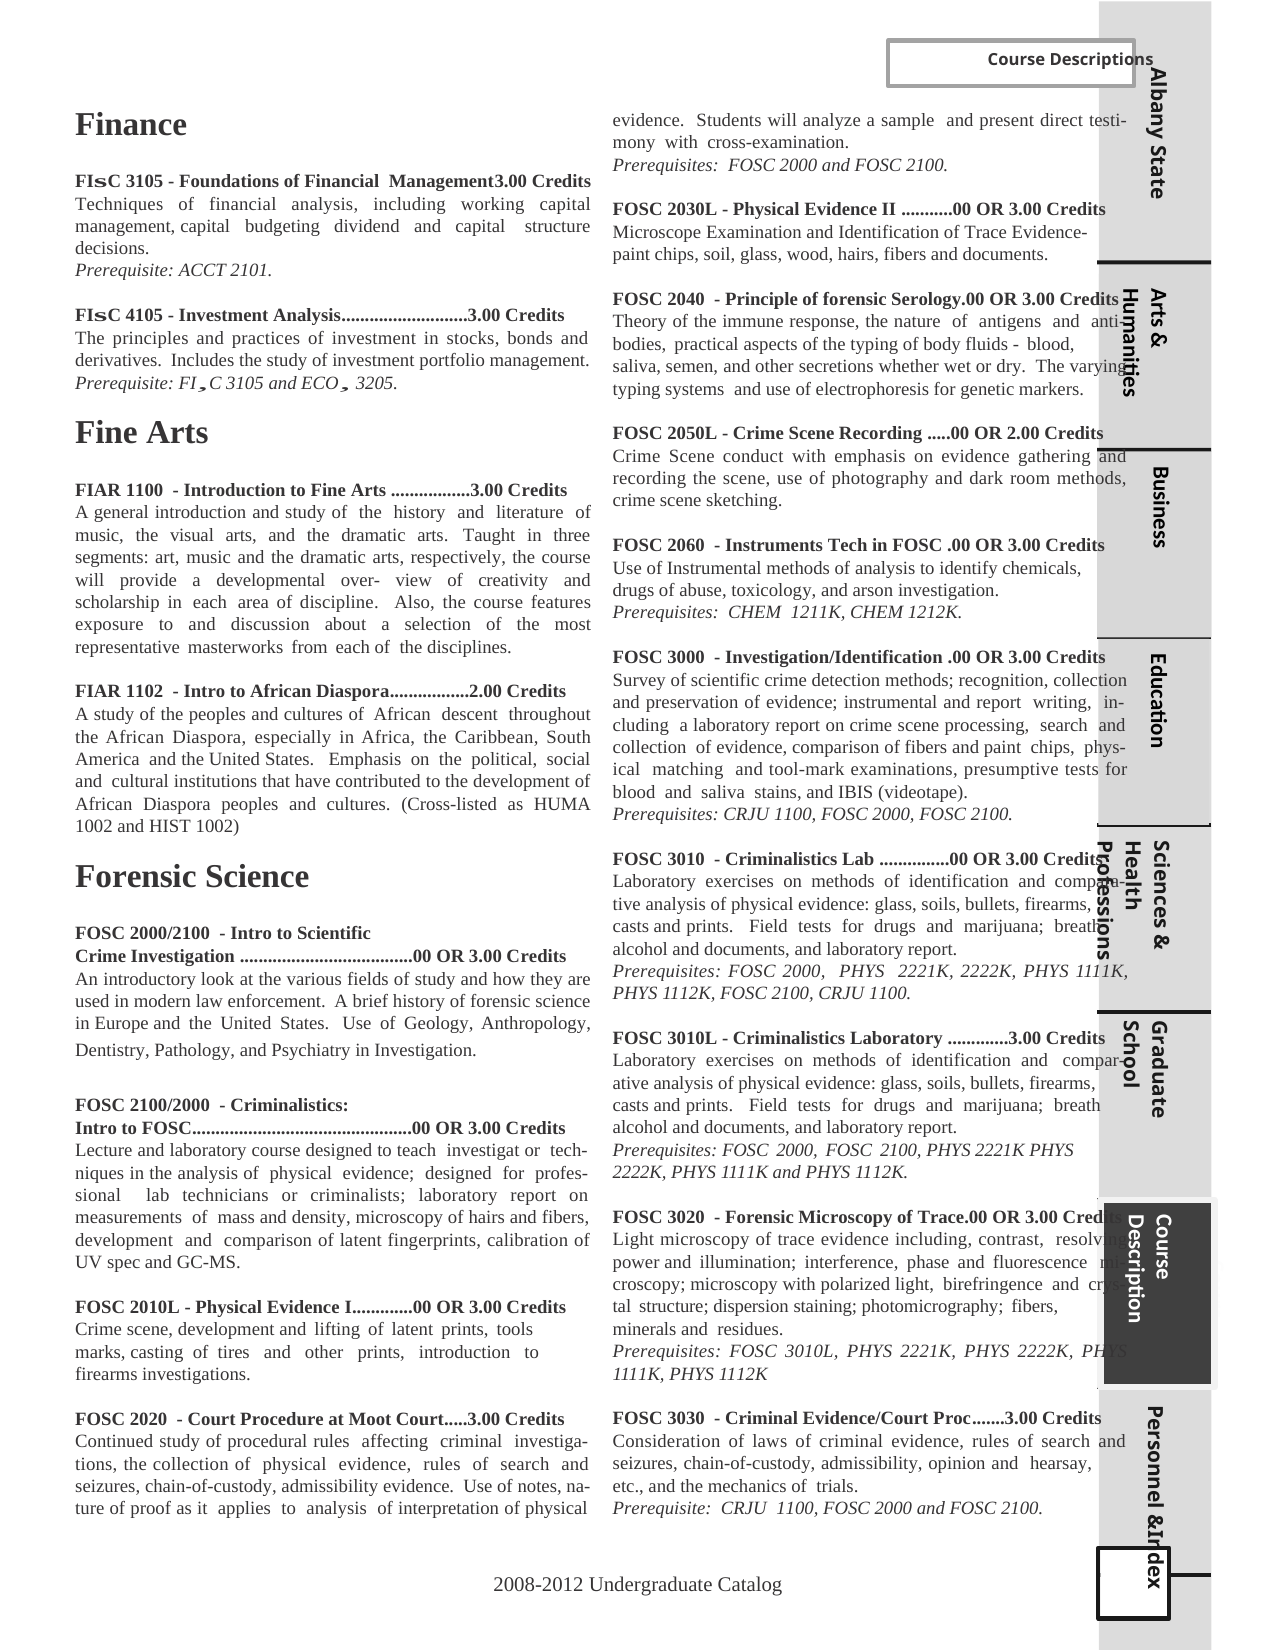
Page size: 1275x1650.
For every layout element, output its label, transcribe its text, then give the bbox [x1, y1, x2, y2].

text FOSC 3030 - Criminal Evidence/Court Proc.......3.00 Credits Consideration of laws of criminal evidence, rules of search and seizures, chain-of-custody, admissibility, opinion and hearsay, etc., and the mechanics of trials. [612, 1407, 1128, 1496]
text FOSC 3020 - Forensic Microscopy of Trace.00 OR 3.00 Credits Light microscopy of trace evidence including, contrast, resolving power and illumination; interference, phase and fluorescence mi- croscopy; microscopy with polarized light, birefringence and crys- tal structure; dispersion staining; photomicrography; fibers, minerals and residues. [612, 1206, 1128, 1339]
text Finance [75, 104, 587, 142]
text Prerequisites: FOSC 3010L, PHYS 2221K, PHYS 2222K, PHYS [612, 1340, 1242, 1362]
text FOSC 2010L - Physical Evidence I.............00 OR 3.00 Credits Crime scene, development and lifting of latent prints, tools marks, casting of tires and other prints, introduction to firearms investigations. [75, 1296, 591, 1384]
text Prerequisites: CHEM 1211K, CHEM 1212K. [612, 602, 1242, 623]
text A study of the peoples and cultures of African descent throughout the African Diaspora, especially in Africa, the Caribbean, South America and the United States. Emphasis on the political, social and cultural institutions that have contributed to the development of African Diaspora peoples and cultures. (Cross-listed as HUMA 1002 and HIST 1002) [75, 703, 591, 837]
text FOSC 2060 - Instruments Tech in FOSC .00 OR 3.00 Credits Use of Instrumental methods of analysis to identify chemicals, drugs of abuse, toxicology, and arson investigation. [612, 534, 1128, 601]
text FIAR 1102 - Intro to African Diaspora.................2.00 Credits [75, 680, 587, 702]
text Prerequisite: ACCT 2101. [75, 260, 587, 281]
text Crime Investigation .....................................00 OR 3.00 Credits [75, 945, 587, 967]
text An introductory look at the various fields of study and how they are used in modern law enforcement. A brief history of forensic science in Europe and the United States. Use of Geology, Anthropology, [75, 967, 591, 1034]
text FOSC 2040 - Principle of forensic Serology.00 OR 3.00 Credits Theory of the immune response, the nature of antigens and anti- bodies, practical aspects of the typing of body fluids - blood, saliva, semen, and other secretions whether wet or dry. The varying typing systems and use of electrophoresis for genetic markers. [612, 288, 1128, 399]
text A general introduction and study of the history and literature of music, the visual arts, and the dramatic arts. Taught in three segments: art, music and the dramatic arts, respectively, the course will provide a developmental over- view of creativity and scholarship in each area of discipline. Also, the course features exposure to and discussion about a selection of the most representative masterworks from each of the disciplines. [75, 501, 591, 657]
text Prerequisite: CRJU 1100, FOSC 2000 and FOSC 2100. [612, 1497, 1242, 1518]
text FOSC 3010 - Criminalistics Lab ...............00 OR 3.00 Credits Laboratory exercises on methods of identification and compara- tive analysis of physical evidence: glass, soils, bullets, firearms, casts and prints. Field tests for drugs and marijuana; breath alcohol and documents, and laboratory report. [612, 848, 1128, 959]
text Forensic Science [75, 856, 587, 894]
text FOSC 2100/2000 - Criminalistics: [75, 1094, 587, 1116]
text FOSC 3000 - Investigation/Identification .00 OR 3.00 Credits Survey of scientific crime detection methods; recognition, collection and preservation of evidence; instrumental and report writing, in- cluding a laboratory report on crime scene processing, search and collection of evidence, comparison of fibers and paint chips, phys- ical matching and tool-mark examinations, presumptive tests for blood and saliva stains, and IBIS (videotape). [612, 646, 1128, 802]
text Prerequisites: FOSC 2000, FOSC 2100, PHYS 2221K PHYS 2222K, PHYS 1111K and PHYS 1112K. [612, 1139, 1128, 1183]
text Fine Arts [75, 412, 587, 451]
text FOSC 2030L - Physical Evidence II ...........00 OR 3.00 Credits Microscope Examination and Identification of Trace Evidence- paint chips, soil, glass, wood, hairs, fibers and documents. [612, 198, 1128, 265]
text FOSC 2050L - Crime Scene Recording .....00 OR 2.00 Credits Crime Scene conduct with emphasis on evidence gathering and recording the scene, use of photography and dark room methods, crime scene sketching. [612, 422, 1128, 511]
text Course Descriptions [62, 49, 1153, 69]
text 1111K, PHYS 1112K [612, 1363, 1242, 1384]
text FIAR 1100 - Introduction to Fine Arts .................3.00 Credits [75, 478, 587, 500]
text Prerequisites: CRJU 1100, FOSC 2000, FOSC 2100. [612, 803, 1242, 825]
text Dentistry, Pathology, and Psychiatry in Investigation. [75, 1039, 587, 1060]
text FOSC 3010L - Criminalistics Laboratory .............3.00 Credits Laboratory exercises on methods of identification and compar- ative analysis of physical evidence: glass, soils, bullets, firearms, casts and prints. Field tests for drugs and marijuana; breath alcohol and documents, and laboratory report. [612, 1027, 1128, 1138]
text FIsC 3105 - Foundations of Financial Management3.00 Credits Techniques of financial analysis, including working capital management, capital budgeting dividend and capital structure decisions. [75, 170, 591, 259]
text Intro to FOSC...............................................00 OR 3.00 Credits Lecture and laboratory course designed to teach investigat or tech- niques in the analysis of physical evidence; designed for profes- sional lab technicians or criminalists; laboratory report on measurements of mass and density, microscopy of hairs and fibers, development and comparison of latent fingerprints, calibration of UV spec and GC-MS. [75, 1117, 591, 1273]
text FOSC 2000/2100 - Intro to Scientific [75, 922, 587, 944]
text 2008-2012 Undergraduate Catalog [493, 1572, 787, 1596]
text FOSC 2020 - Court Procedure at Moot Court.....3.00 Credits Continued study of procedural rules affecting criminal investiga- tions, the collection of physical evidence, rules of search and seizures, chain-of-custody, admissibility evidence. Use of notes, na- ture of proof as it applies to analysis of interpretation of physical [75, 1408, 591, 1519]
text evidence. Students will analyze a sample and present direct testi- mony with cross-examination. [612, 109, 1128, 153]
text Prerequisites: FOSC 2000, PHYS 2221K, 2222K, PHYS 1111K, PHYS 1112K, FOSC 2100, CRJU 1100. [612, 960, 1128, 1004]
text Prerequisites: FOSC 2000 and FOSC 2100. [612, 153, 1242, 175]
text FIsC 4105 - Investment Analysis...........................3.00 Credits The principles and practices of investment in stocks, bonds and derivatives. Includes the study of investment portfolio management. Prerequisite: FI,C 3105 and ECO, 3205. [75, 304, 591, 393]
